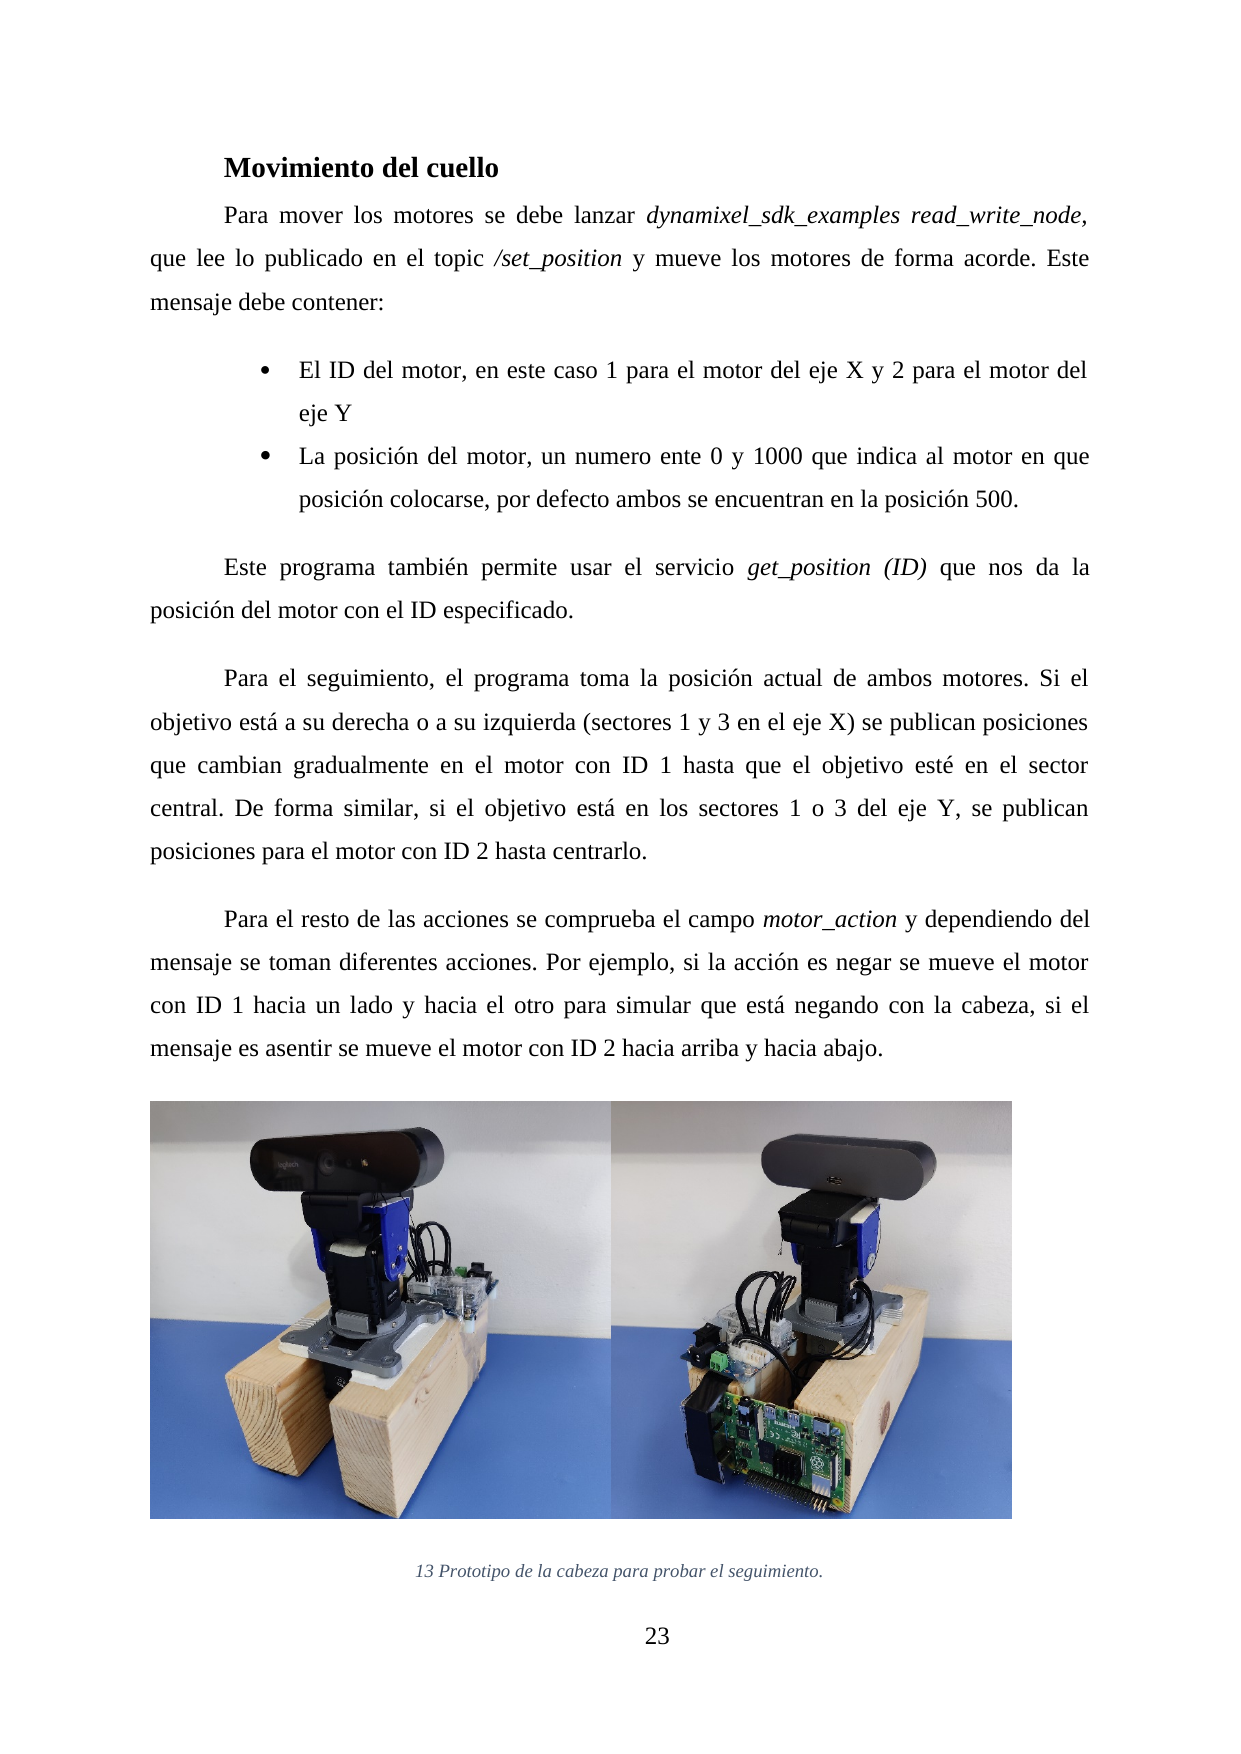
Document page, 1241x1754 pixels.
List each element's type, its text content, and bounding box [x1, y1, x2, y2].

text Para el resto de las acciones se comprueba el campo motor_action y dependiendo del mensaje se toman diferentes acciones. Por ejemplo, si la acción es negar se mueve el motor con ID 1 hacia un lado y hacia el otro para simular que está negando con la cabeza, si el mensaje es asentir se mueve el motor con ID 2 hacia arriba y hacia abajo. [150, 904, 1090, 1062]
list El ID del motor, en este caso 1 para el motor del eje X y 2 para el motor del eje Y [261, 355, 1090, 427]
picture [150, 1101, 1012, 1519]
text Para mover los motores se debe lanzar dynamixel_sdk_examples read_write_node, que lee lo publicado en el topic /set_position y mueve los motores de forma acorde. Este mensaje debe contener: [150, 200, 1090, 315]
subtitle Movimiento del cuello [150, 150, 1090, 183]
list La posición del motor, un numero ente 0 y 1000 que indica al motor en que posición colocarse, por defecto ambos se encuentran en la posición 500. [261, 441, 1090, 513]
text Para el seguimiento, el programa toma la posición actual de ambos motores. Si el objetivo está a su derecha o a su izquierda (sectores 1 y 3 en el eje X) se publican posiciones que cambian gradualmente en el motor con ID 1 hasta que el objetivo esté en el sector central. De forma similar, si el objetivo está en los sectores 1 o 3 del eje Y, se publican posiciones para el motor con ID 2 hasta centrarlo. [150, 663, 1090, 865]
text Este programa también permite usar el servicio get_position (ID) que nos da la posición del motor con el ID especificado. [150, 552, 1090, 624]
